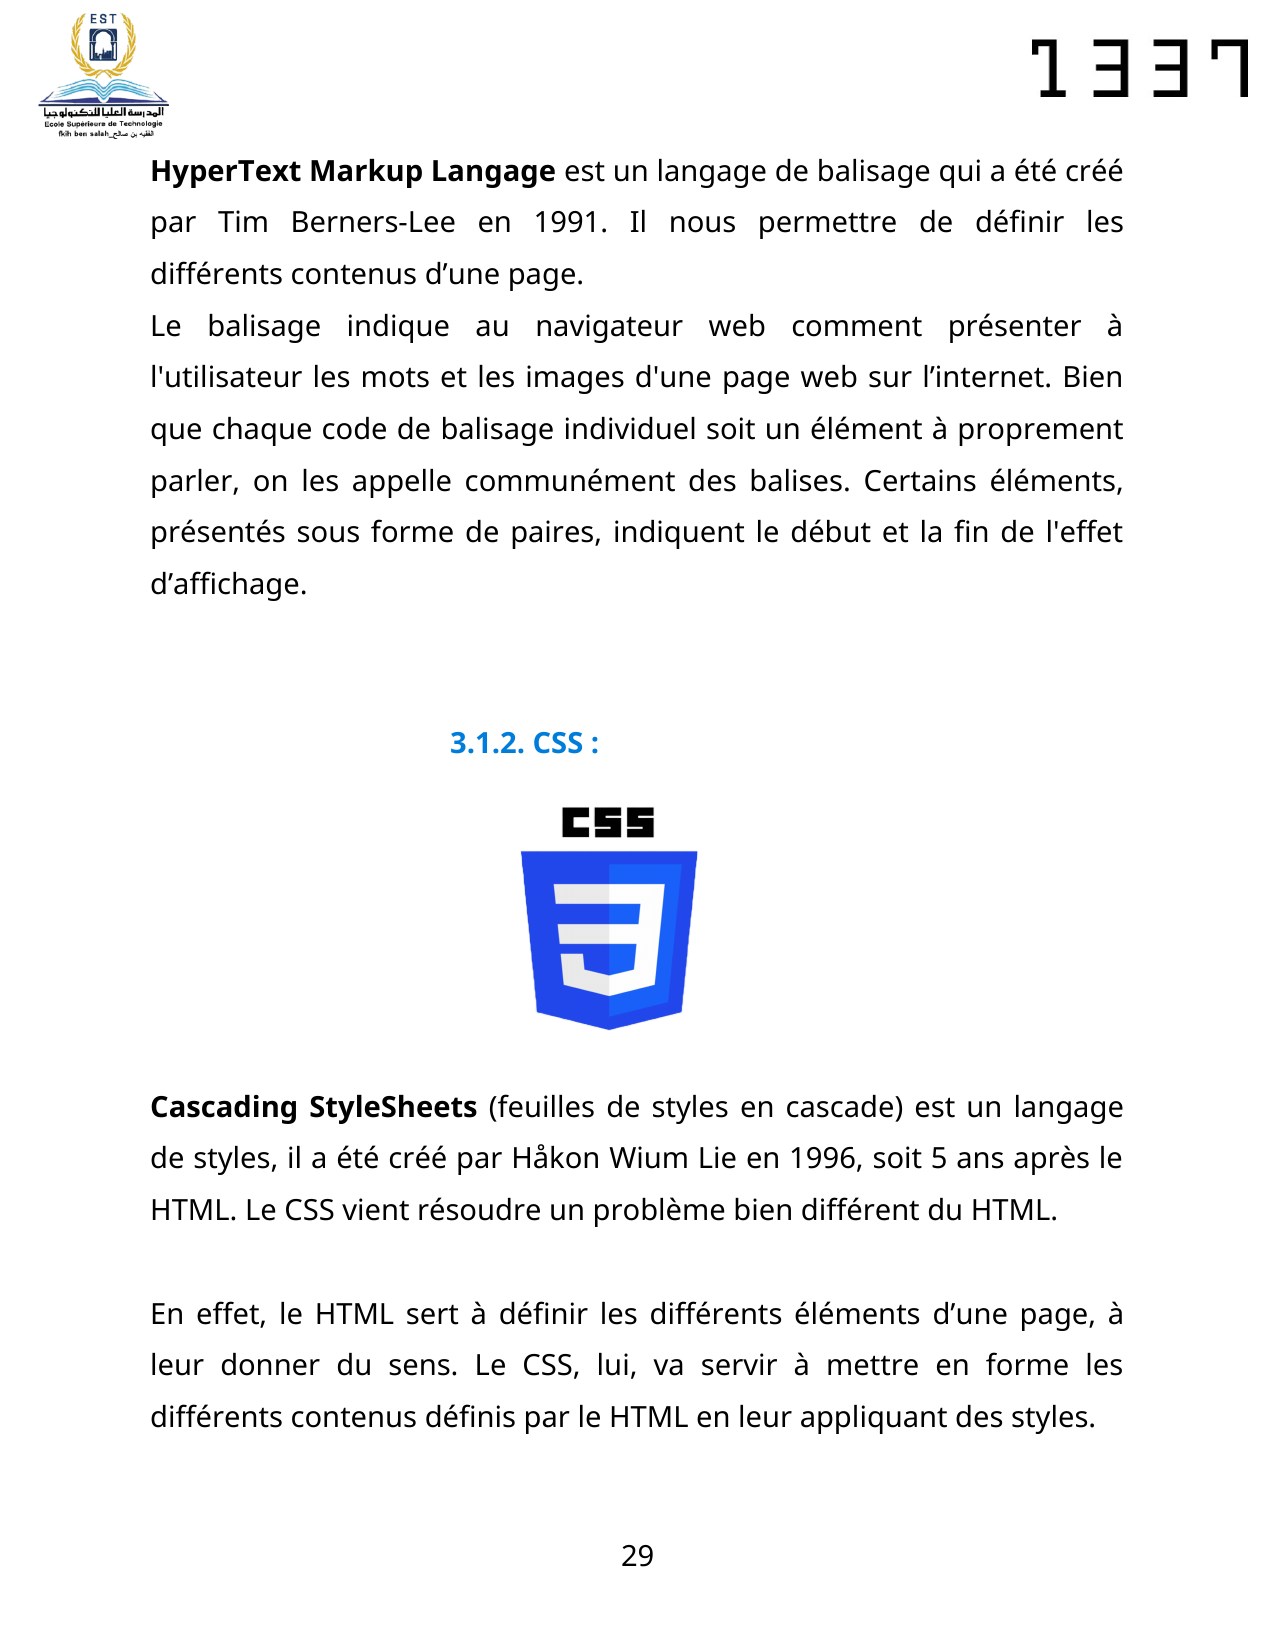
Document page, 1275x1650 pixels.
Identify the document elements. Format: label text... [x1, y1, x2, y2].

subtitle 3.1.2. CSS : [450, 723, 1125, 762]
picture [32, 4, 176, 144]
picture [1022, 27, 1258, 106]
text HyperText Markup Langage est un langage de balisage qui a été créé par Tim Berners-Lee en 1991. Il nous permettre de définir les différents contenus d’une page. [150, 150, 1125, 293]
text En effet, le HTML sert à définir les différents éléments d’une page, à leur donner du sens. Le CSS, lui, va servir à mettre en forme les différents contenus définis par le HTML en leur appliquant des styles. [150, 1293, 1125, 1436]
picture [511, 791, 708, 1041]
text Cascading StyleSheets (feuilles de styles en cascade) est un langage de styles, il a été créé par Håkon Wium Lie en 1996, soit 5 ans après le HTML. Le CSS vient résoudre un problème bien différent du HTML. [150, 1086, 1125, 1229]
text Le balisage indique au navigateur web comment présenter à l'utilisateur les mots et les images d'une page web sur l’internet. Bien que chaque code de balisage individuel soit un élément à proprement parler, on les appelle communément des balises. Certains éléments, présentés sous forme de paires, indiquent le début et la fin de l'effet d’affichage. [150, 305, 1125, 603]
